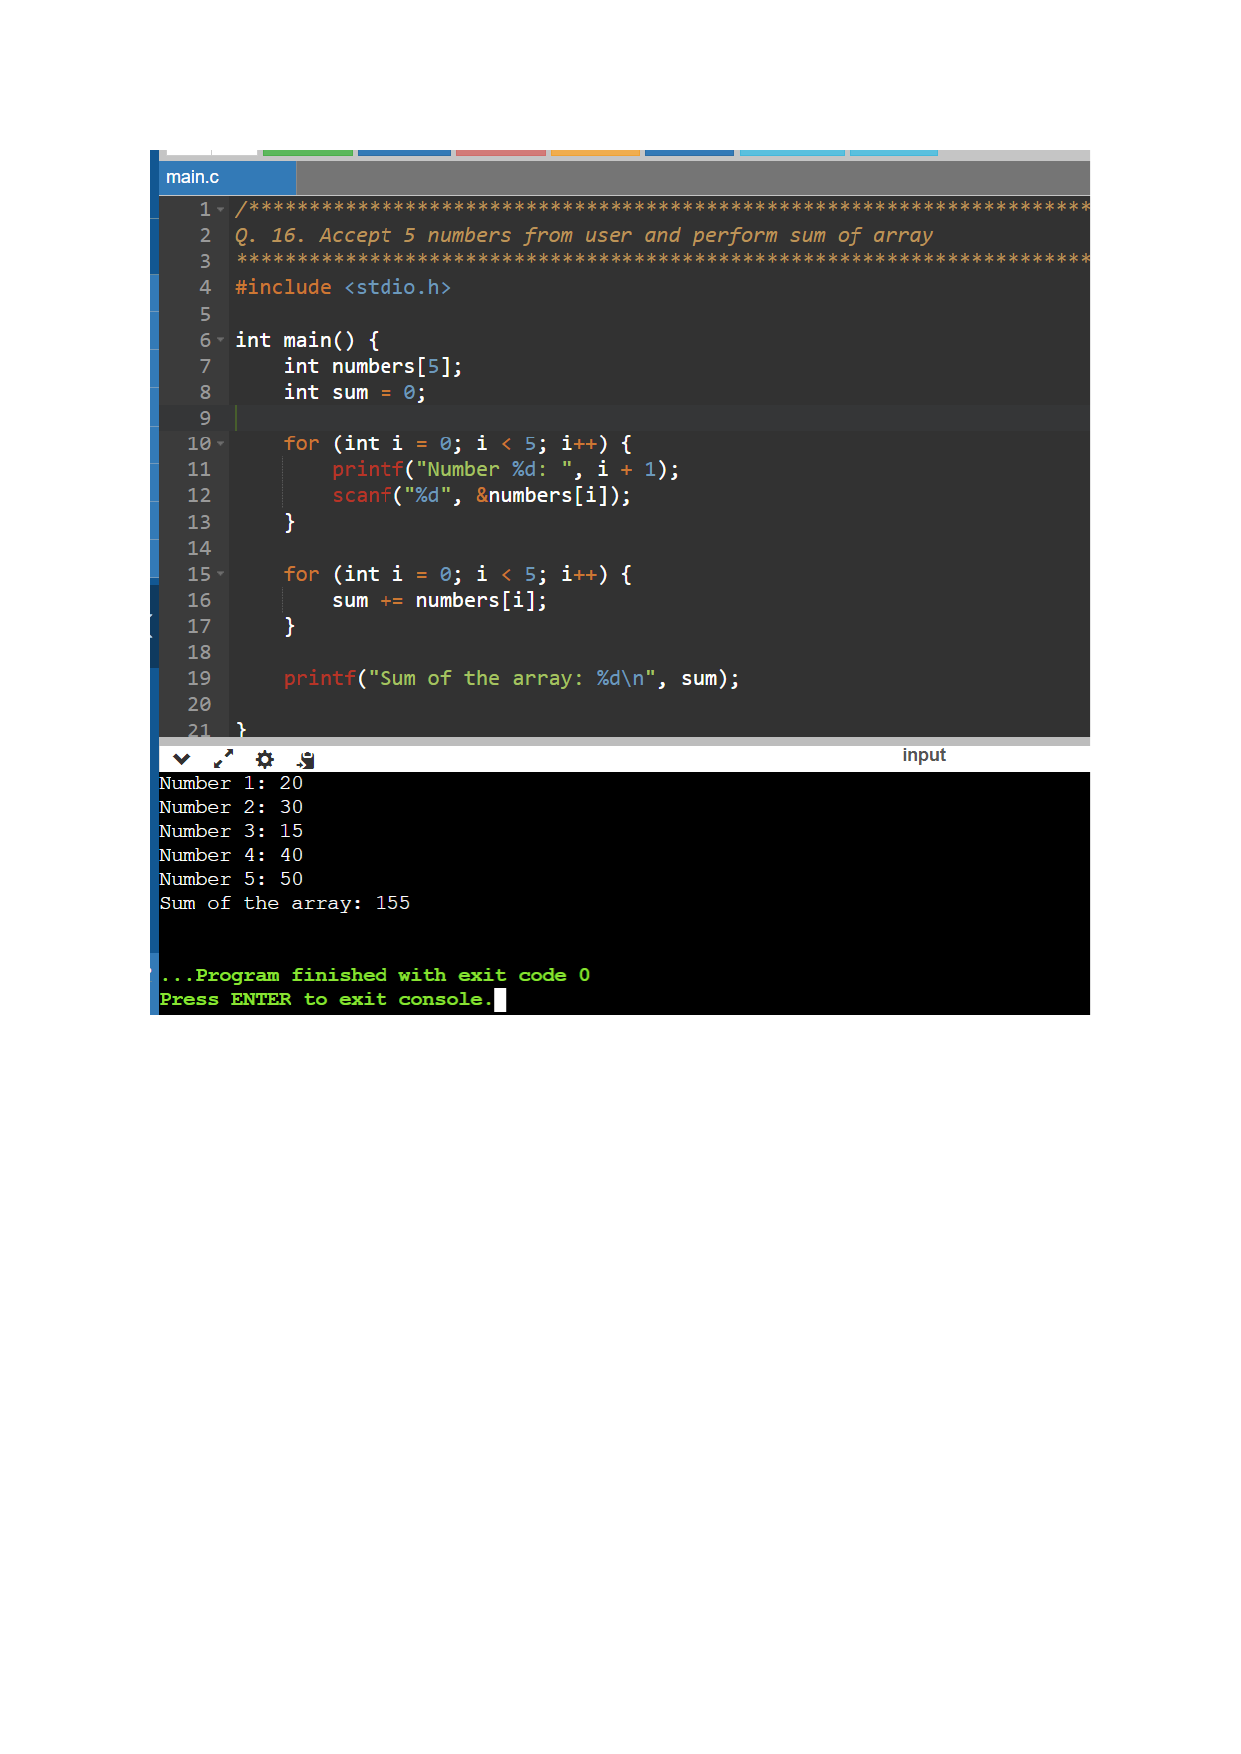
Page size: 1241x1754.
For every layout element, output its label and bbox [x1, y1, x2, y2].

picture [150, 150, 1091, 1015]
